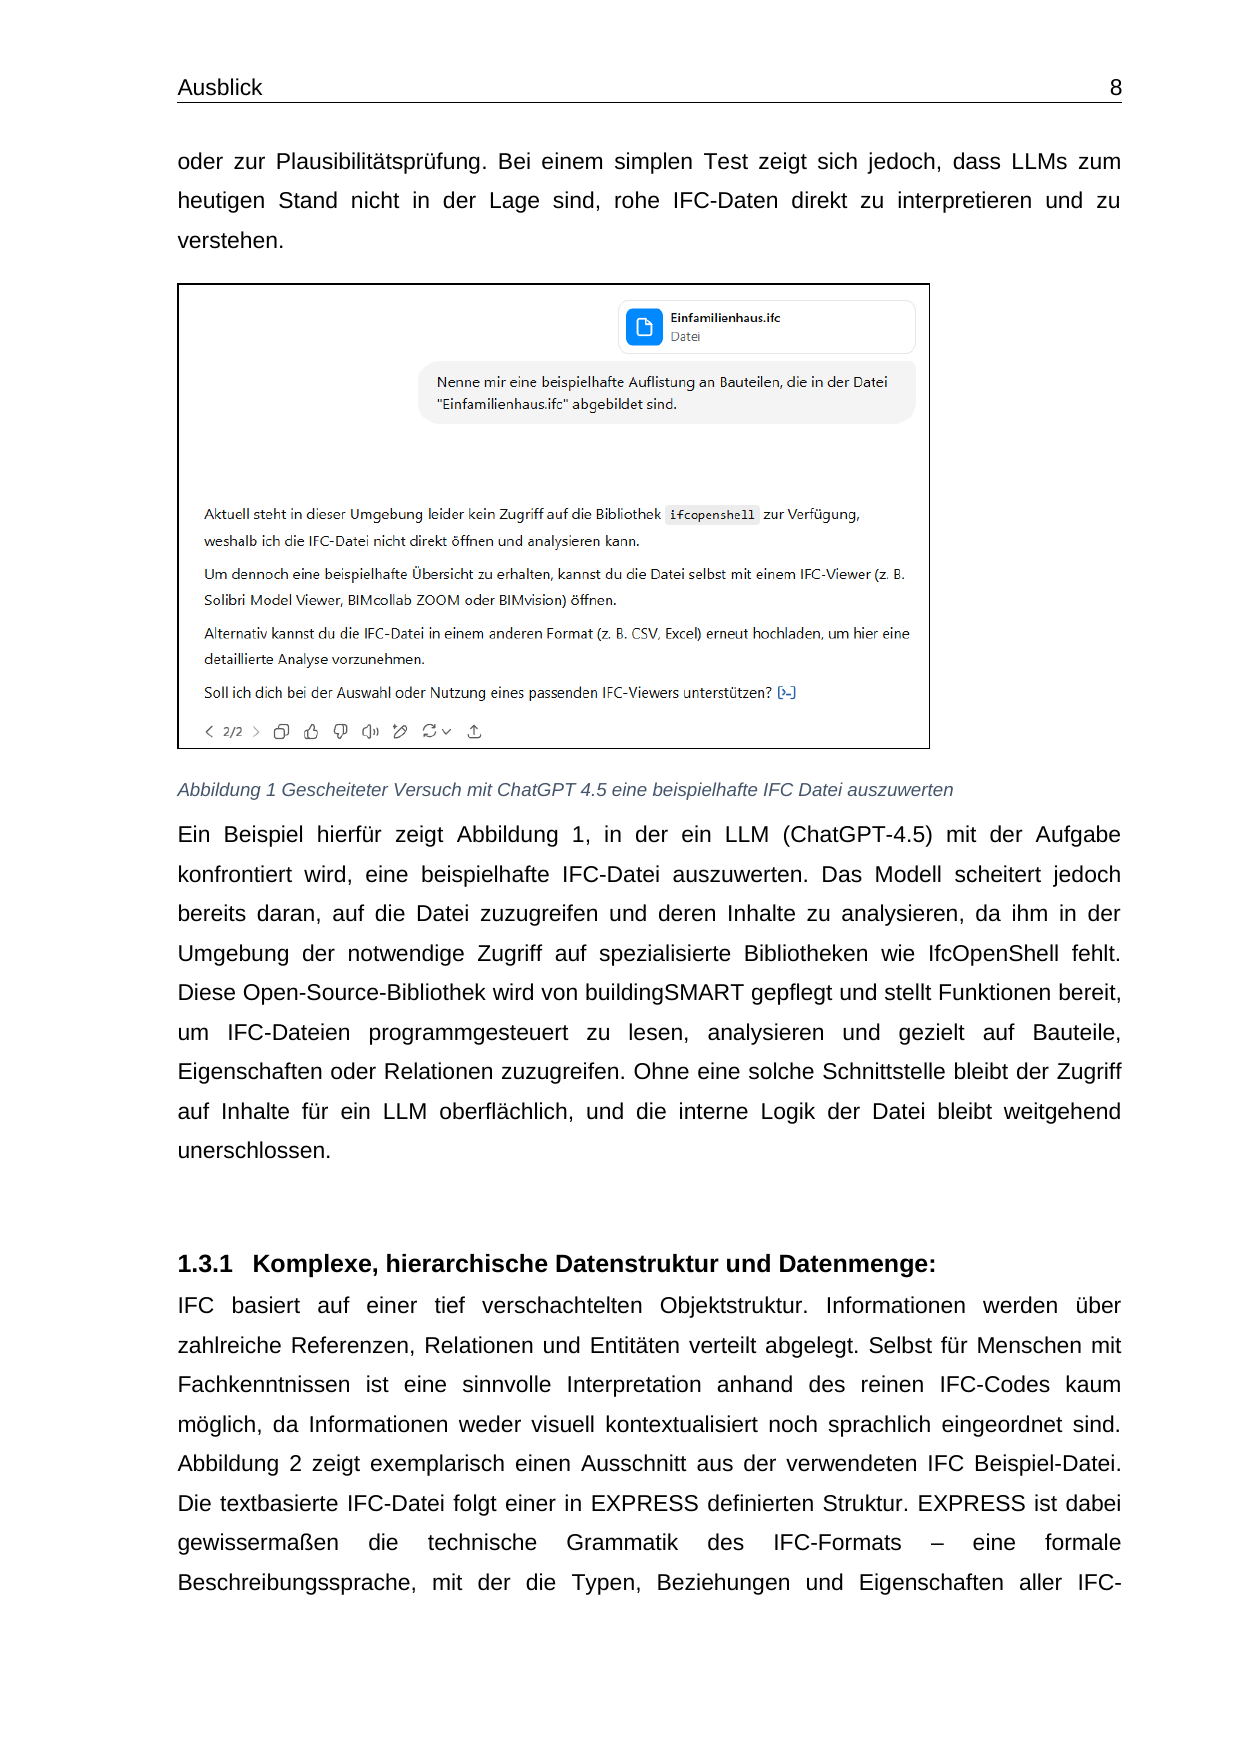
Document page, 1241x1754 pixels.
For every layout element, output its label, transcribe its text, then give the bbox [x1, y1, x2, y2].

text Abbildung 1 Gescheiteter Versuch mit ChatGPT 4.5 eine beispielhafte IFC Datei auszuwerten [177, 779, 1122, 800]
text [177, 148, 1122, 253]
subtitle Komplexe, hierarchische Datenstruktur und Datenmenge: [177, 1249, 1122, 1278]
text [177, 1292, 1122, 1595]
picture [179, 285, 929, 748]
text Ein Beispiel hierfür zeigt Abbildung 1, in der ein LLM (ChatGPT-4.5) mit der Aufgabe konfrontiert wird, eine beispielhafte IFC-Datei auszuwerten. Das Modell scheitert jedoch bereits daran, auf die Datei zuzugreifen und deren Inhalte zu analysieren, da ihm in der Umgebung der notwendige Zugriff auf spezialisierte Bibliotheken wie IfcOpenShell fehlt. Diese Open-Source-Bibliothek wird von buildingSMART gepflegt und stellt Funktionen bereit, um IFC-Dateien programmgesteuert zu lesen, analysieren und gezielt auf Bauteile, Eigenschaften oder Relationen zuzugreifen. Ohne eine solche Schnittstelle bleibt der Zugriff auf Inhalte für ein LLM oberflächlich, und die interne Logik der Datei bleibt weitgehend unerschlossen. [177, 821, 1122, 1163]
